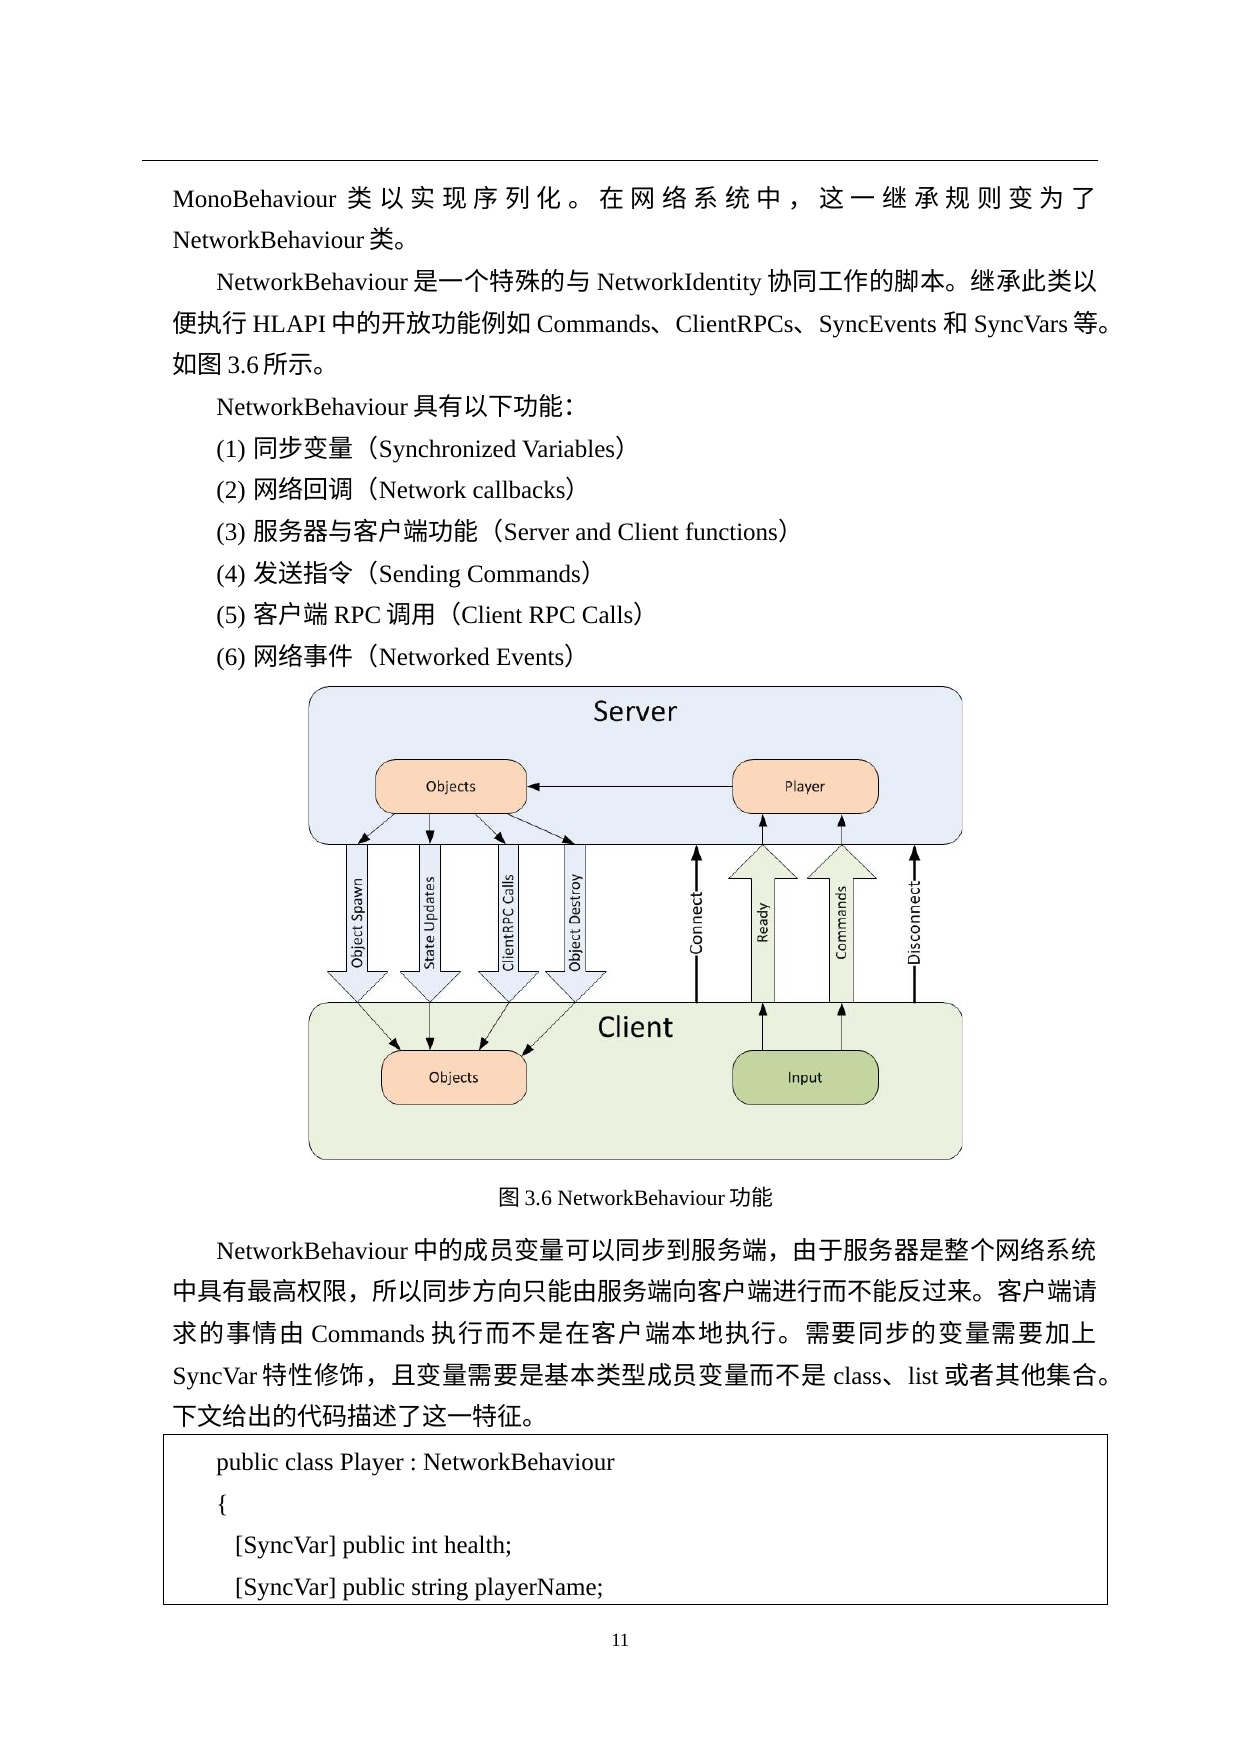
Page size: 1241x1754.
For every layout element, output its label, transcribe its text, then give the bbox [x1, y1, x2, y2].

list 同步变量（Synchronized Variables） [216, 424, 1098, 466]
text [172, 174, 1098, 257]
text { [164, 1476, 1107, 1517]
picture [308, 686, 963, 1160]
list 网络事件（Networked Events） [216, 632, 1098, 674]
list 服务器与客户端功能（Server and Client functions） [216, 507, 1098, 549]
list 发送指令（Sending Commands） [216, 549, 1098, 591]
text [SyncVar] public string playerName; [164, 1559, 1107, 1604]
list 网络回调（Network callbacks） [216, 466, 1098, 507]
text public class Player : NetworkBehaviour [164, 1435, 1107, 1476]
text NetworkBehaviour具有以下功能： [172, 382, 1098, 424]
text 图3.6 NetworkBehaviour功能 [172, 1172, 1098, 1213]
list 客户端RPC调用（Client RPC Calls） [216, 591, 1098, 632]
text [SyncVar] public int health; [164, 1517, 1107, 1559]
text NetworkBehaviour是一个特殊的与NetworkIdentity协同工作的脚本。继承此类以便执行HLAPI中的开放功能例如Commands、ClientRPCs、SyncEvents 和 SyncVars等。如图3.6所示。 [172, 257, 1098, 382]
text NetworkBehaviour中的成员变量可以同步到服务端，由于服务器是整个网络系统中具有最高权限，所以同步方向只能由服务端向客户端进行而不能反过来。客户端请求的事情由Commands执行而不是在客户端本地执行。需要同步的变量需要加上SyncVar特性修饰，且变量需要是基本类型成员变量而不是class、list或者其他集合。下文给出的代码描述了这一特征。 [172, 1226, 1098, 1434]
